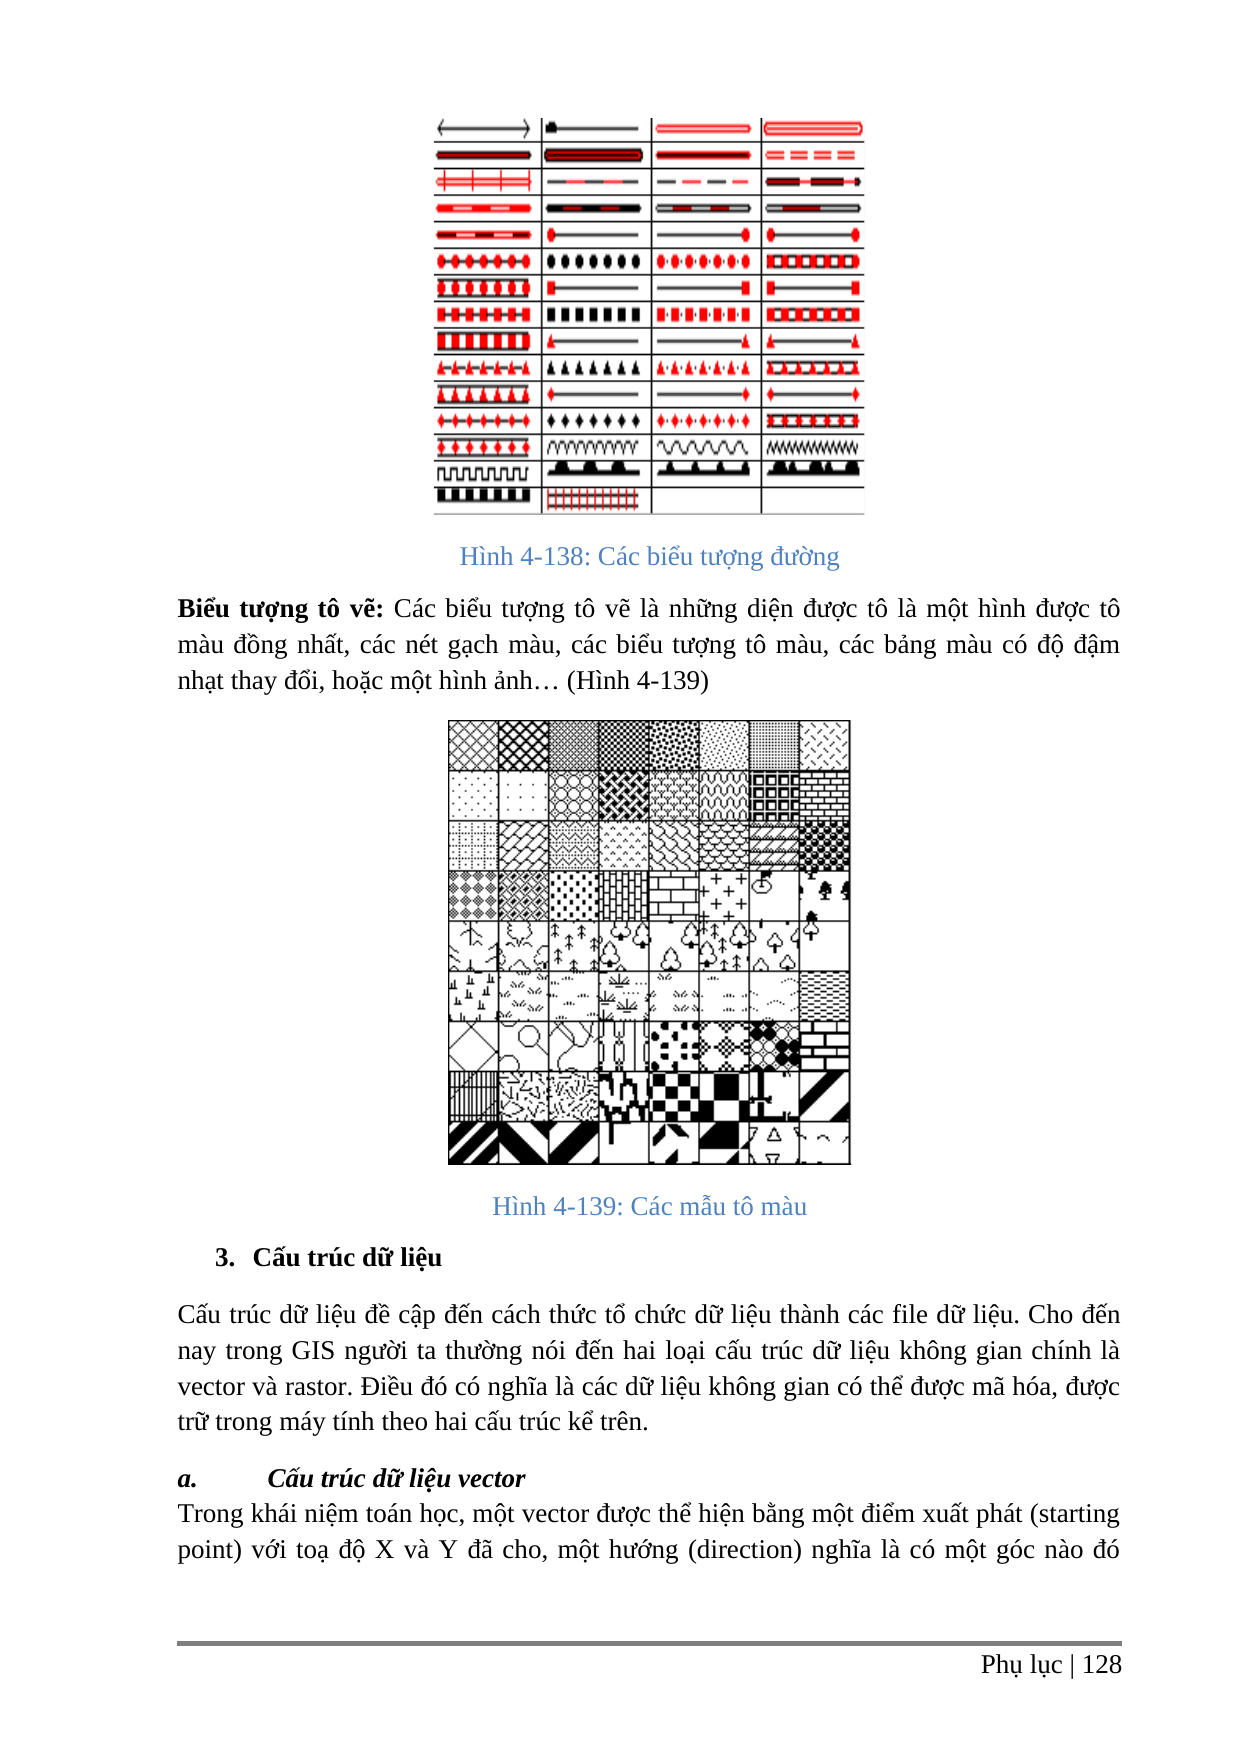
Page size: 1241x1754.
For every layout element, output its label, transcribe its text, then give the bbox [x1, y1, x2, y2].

subtitle Cấu trúc dữ liệu vector [177, 1462, 1122, 1493]
list Cấu trúc dữ liệu [215, 1242, 1122, 1273]
text Cấu trúc dữ liệu đề cập đến cách thức tổ chức dữ liệu thành các file dữ liệu. Cho đến nay trong GIS người ta thường nói đến hai loại cấu trúc dữ liệu không gian chính là vector và rastor. Điều đó có nghĩa là các dữ liệu không gian có thể được mã hóa, được trữ trong máy tính theo hai cấu trúc kể trên. [177, 1298, 1122, 1436]
picture [448, 720, 852, 1165]
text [177, 1498, 1122, 1564]
picture [433, 118, 866, 515]
